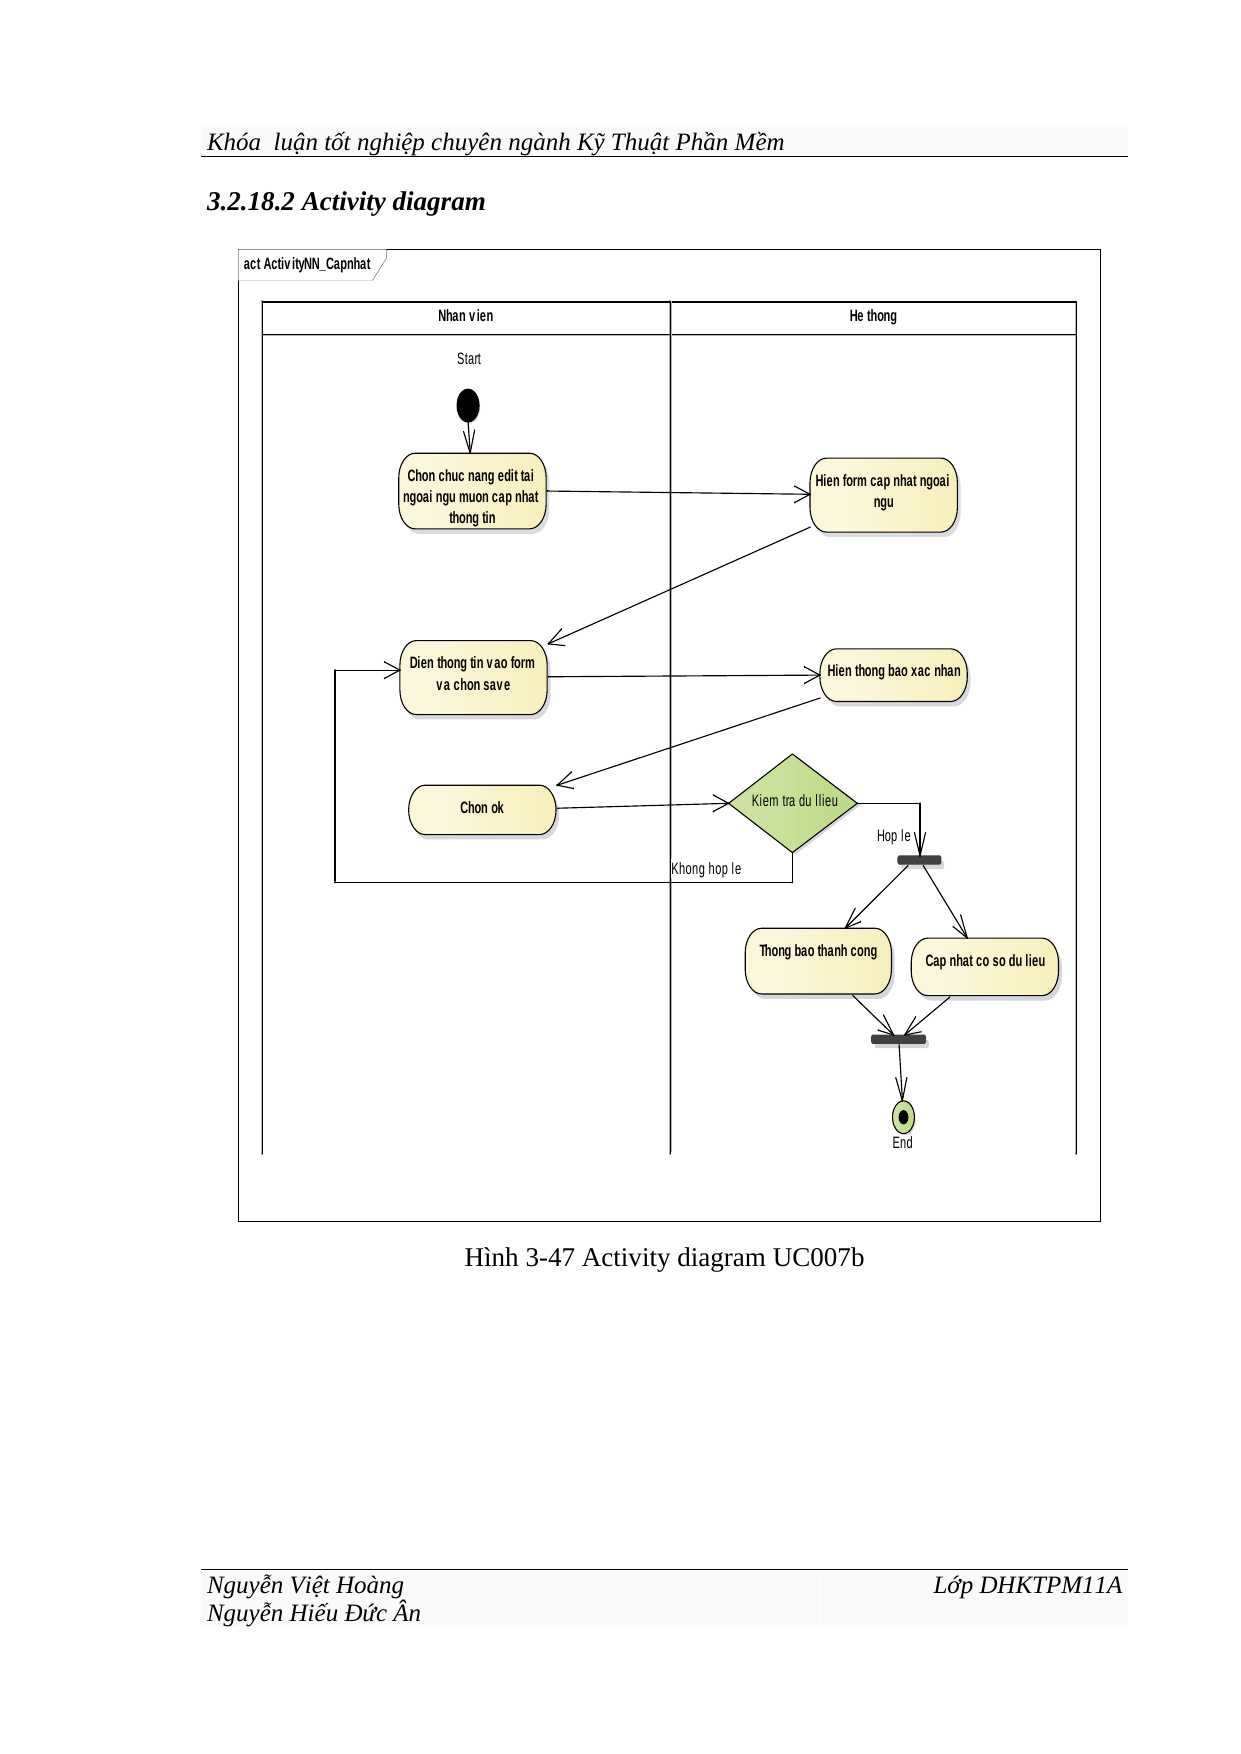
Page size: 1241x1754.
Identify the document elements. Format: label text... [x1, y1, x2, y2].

subtitle Activity diagram [207, 185, 1122, 216]
